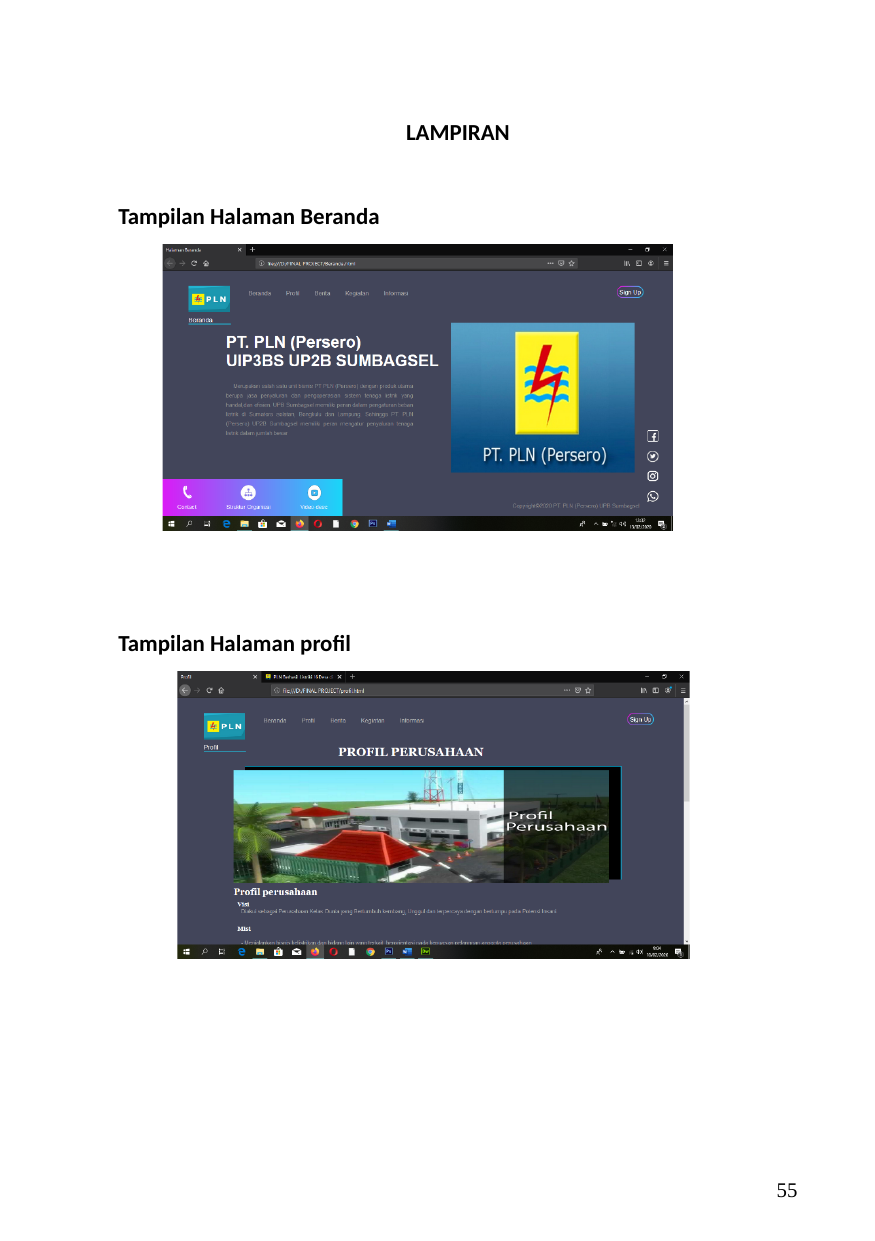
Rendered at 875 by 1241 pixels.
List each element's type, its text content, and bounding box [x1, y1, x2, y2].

text Tampilan Halaman profil [118, 629, 797, 657]
picture [162, 244, 673, 531]
text Tampilan Halaman Beranda [118, 202, 797, 230]
text LAMPIRAN [118, 118, 797, 146]
picture [177, 671, 690, 959]
